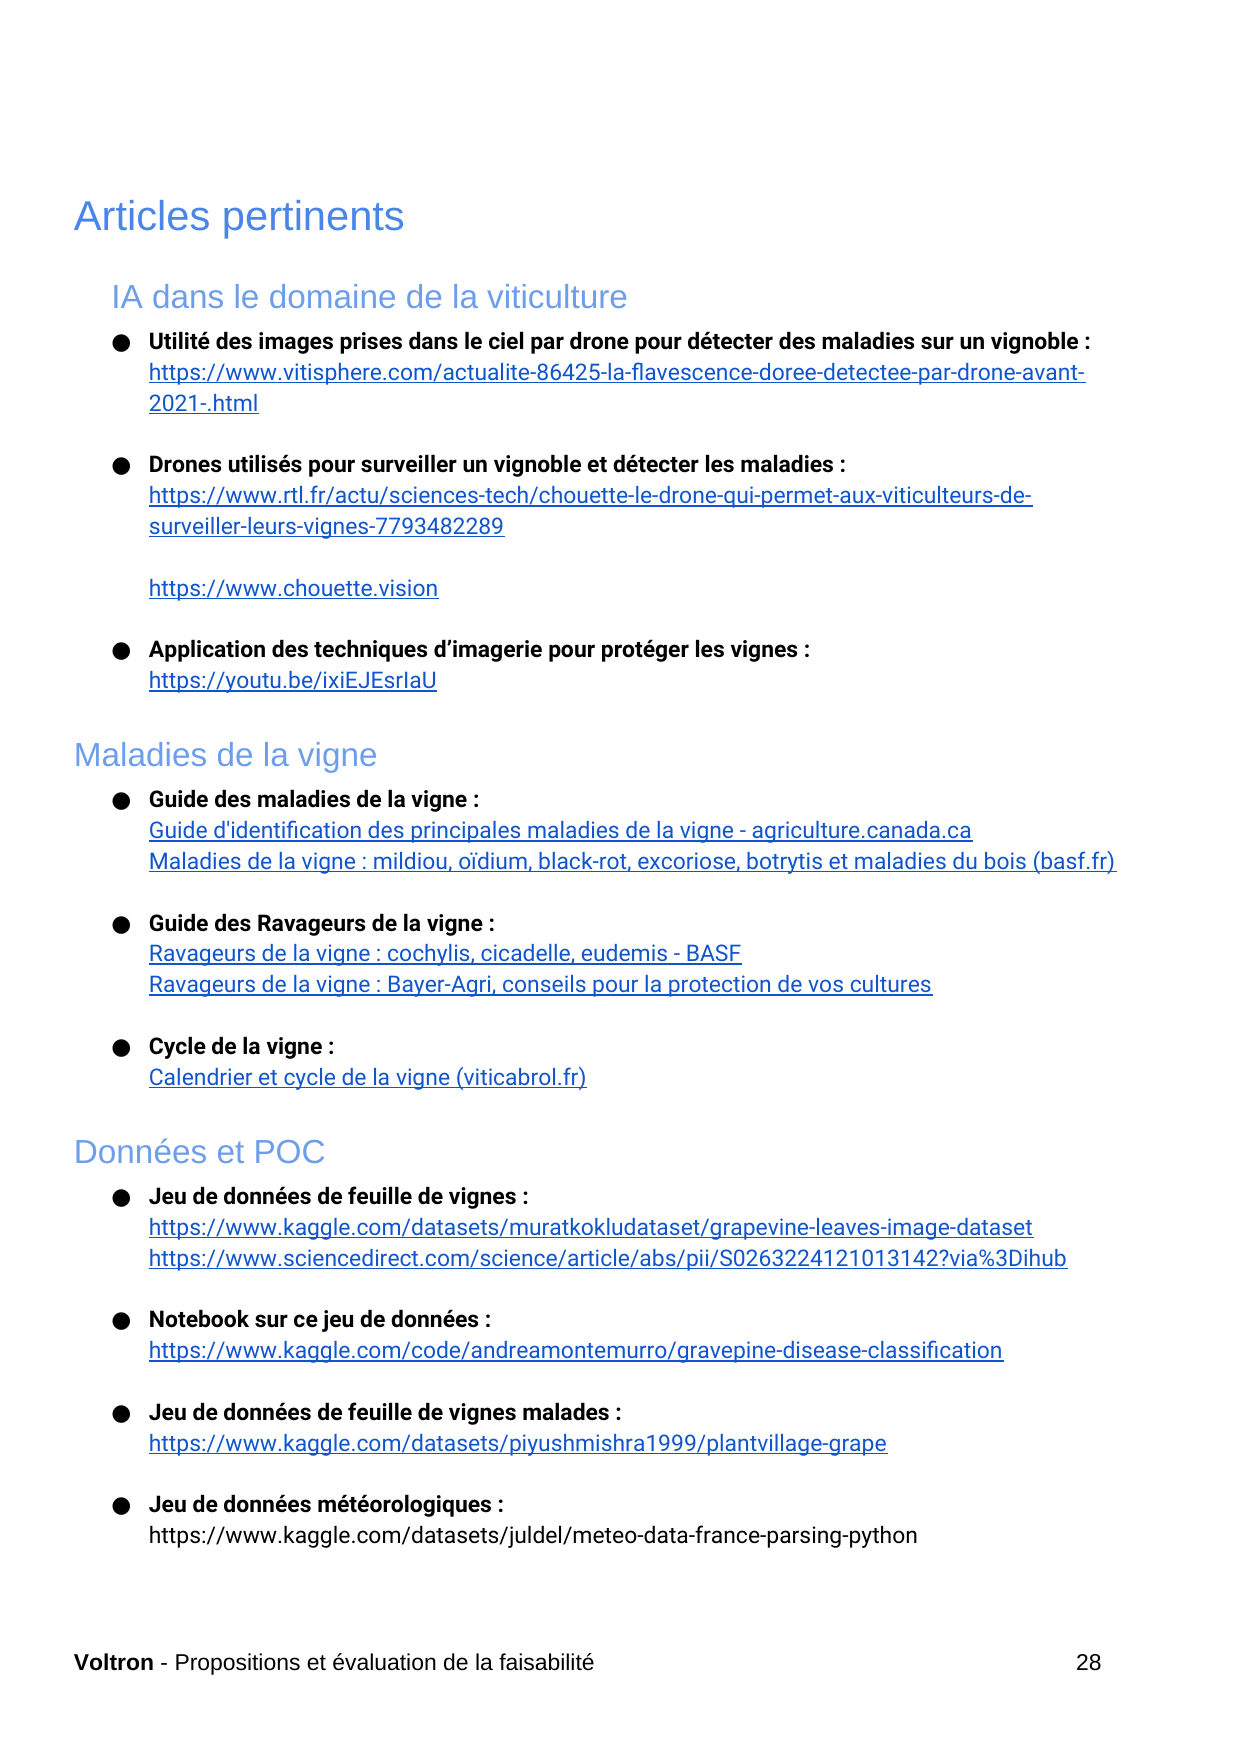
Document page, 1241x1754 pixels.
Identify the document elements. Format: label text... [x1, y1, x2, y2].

list Jeu de données de feuille de vignes : [111, 1183, 1122, 1210]
text Maladies de la vigne : mildiou, oïdium, black-rot, excoriose, botrytis et maladies du bois (basf.fr) [74, 848, 1122, 875]
list Drones utilisés pour surveiller un vignoble et détecter les maladies : [111, 451, 1122, 478]
list Jeu de données de feuille de vignes malades : [111, 1399, 1122, 1426]
text Ravageurs de la vigne : cochylis, cicadelle, eudemis - BASF [74, 941, 1122, 967]
list Utilité des images prises dans le ciel par drone pour détecter des maladies sur un vignoble : [111, 328, 1122, 355]
list Notebook sur ce jeu de données : [111, 1307, 1122, 1333]
list Jeu de données météorologiques : [111, 1492, 1122, 1518]
text https://www.kaggle.com/datasets/juldel/meteo-data-france-parsing-python [149, 1522, 1122, 1549]
text https://www.kaggle.com/datasets/muratkokludataset/grapevine-leaves-image-dataset [74, 1214, 1122, 1241]
list Application des techniques d’imagerie pour protéger les vignes : [111, 636, 1122, 663]
text https://www.kaggle.com/code/andreamontemurro/gravepine-disease-classification [74, 1337, 1122, 1364]
list Guide des Ravageurs de la vigne : [111, 910, 1122, 937]
text Guide d'identification des principales maladies de la vigne - agriculture.canada.ca [74, 817, 1122, 844]
subtitle IA dans le domaine de la viticulture [111, 277, 1122, 316]
text https://www.kaggle.com/datasets/piyushmishra1999/plantvillage-grape [74, 1430, 1122, 1457]
text Calendrier et cycle de la vigne (viticabrol.fr) [74, 1064, 1122, 1091]
text https://www.rtl.fr/actu/sciences-tech/chouette-le-drone-qui-permet-aux-viticulteurs-de-surveiller-leurs-vignes-7793482289 [149, 482, 1122, 540]
subtitle Articles pertinents [74, 192, 1122, 239]
text https://www.vitisphere.com/actualite-86425-la-flavescence-doree-detectee-par-drone-avant-2021-.html [149, 359, 1122, 417]
list Guide des maladies de la vigne : [111, 786, 1122, 813]
subtitle Maladies de la vigne [74, 736, 1122, 774]
text https://www.sciencedirect.com/science/article/abs/pii/S0263224121013142?via%3Dihub [74, 1245, 1122, 1272]
subtitle Données et POC [74, 1132, 1122, 1171]
list Cycle de la vigne : [111, 1033, 1122, 1060]
text https://www.chouette.vision [149, 575, 1122, 602]
text Ravageurs de la vigne : Bayer-Agri, conseils pour la protection de vos cultures [74, 971, 1122, 998]
text https://youtu.be/ixiEJEsrIaU [149, 667, 1122, 694]
